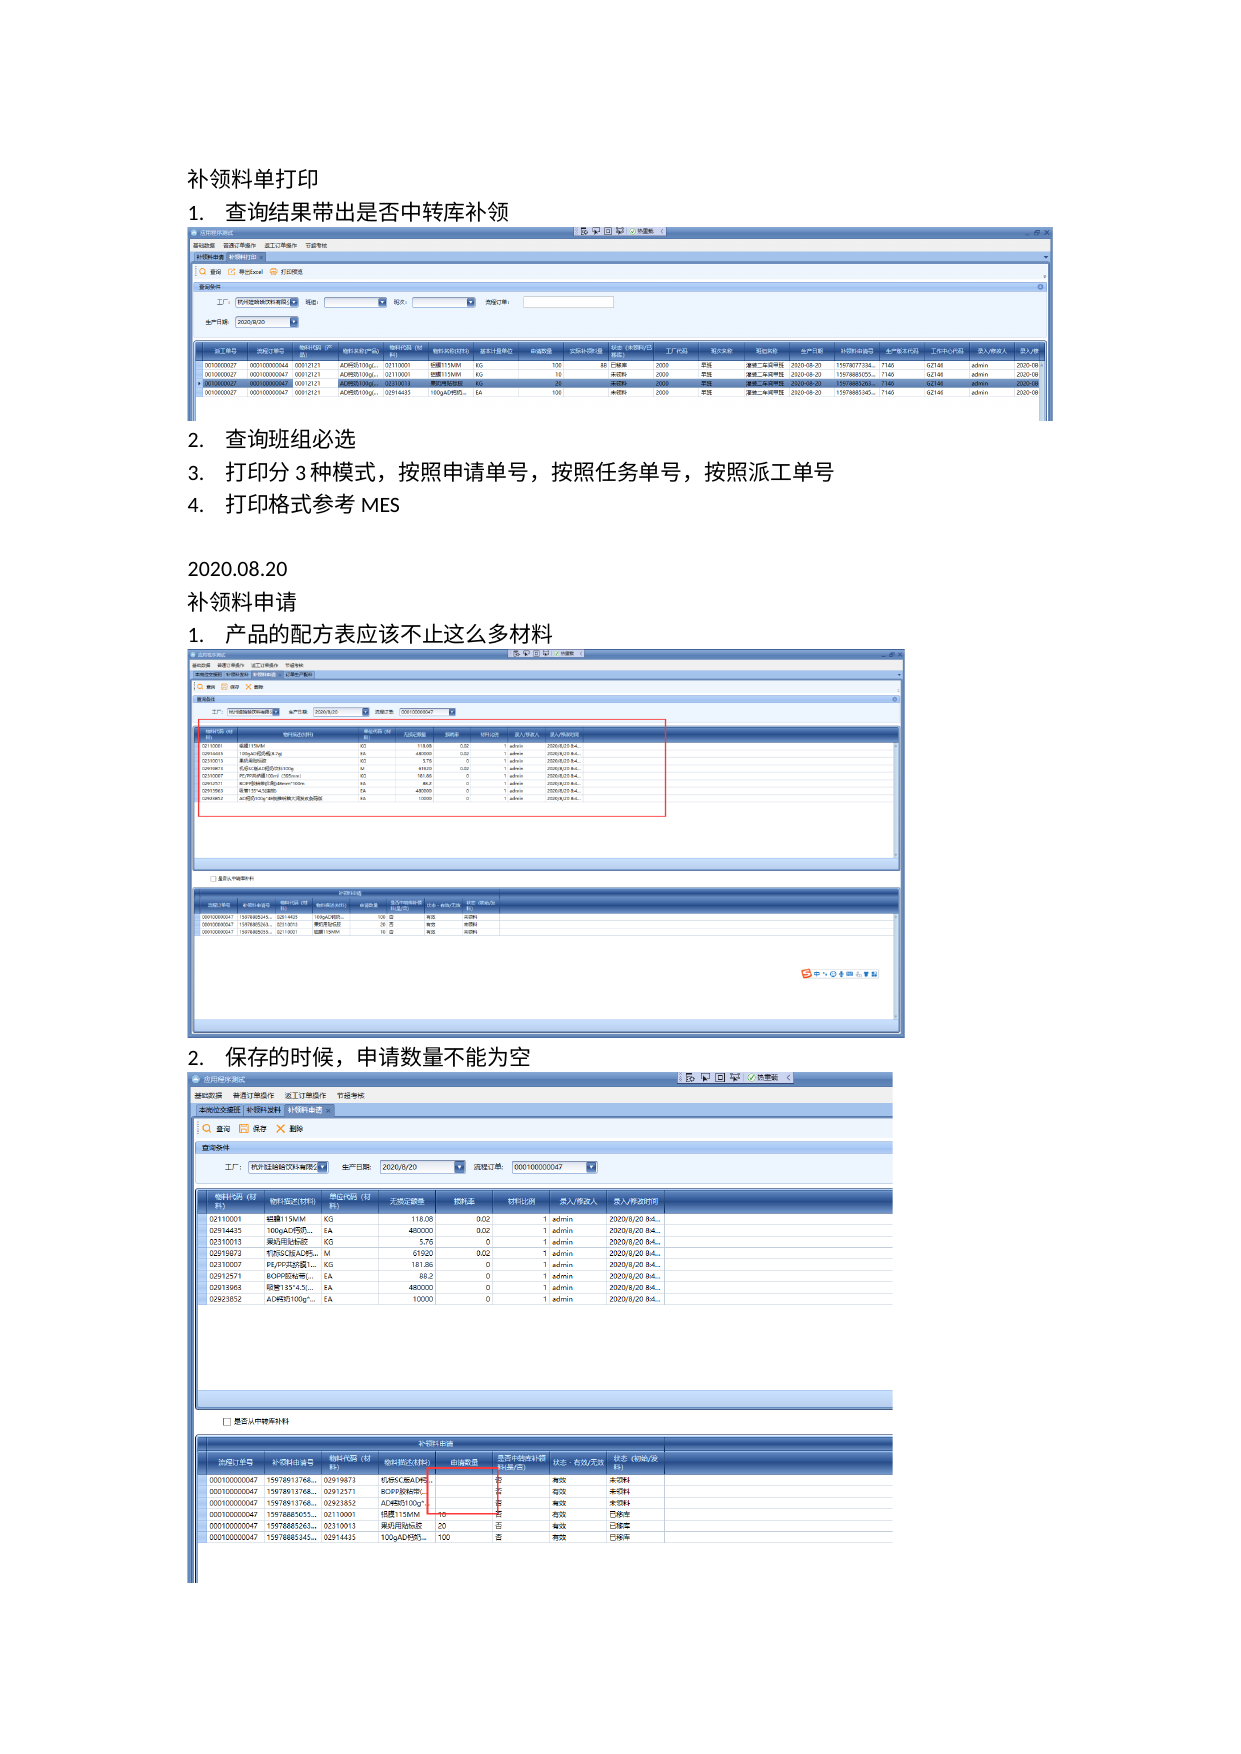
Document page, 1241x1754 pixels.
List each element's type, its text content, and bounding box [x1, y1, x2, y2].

picture [187, 227, 1053, 421]
text 补领料申请 [187, 584, 1053, 617]
text 2020.08.20 [187, 552, 1053, 584]
text 补领料单打印 [187, 162, 1053, 194]
list 保存的时候，申请数量不能为空 [187, 1039, 1053, 1072]
list 查询结果带出是否中转库补领 [187, 194, 1053, 227]
list 打印分3种模式，按照申请单号，按照任务单号，按照派工单号 [187, 454, 1053, 487]
list 产品的配方表应该不止这么多材料 [187, 617, 1053, 649]
list 查询班组必选 [187, 422, 1053, 454]
picture [187, 1072, 893, 1583]
picture [187, 649, 905, 1038]
list 打印格式参考MES [187, 487, 1053, 519]
